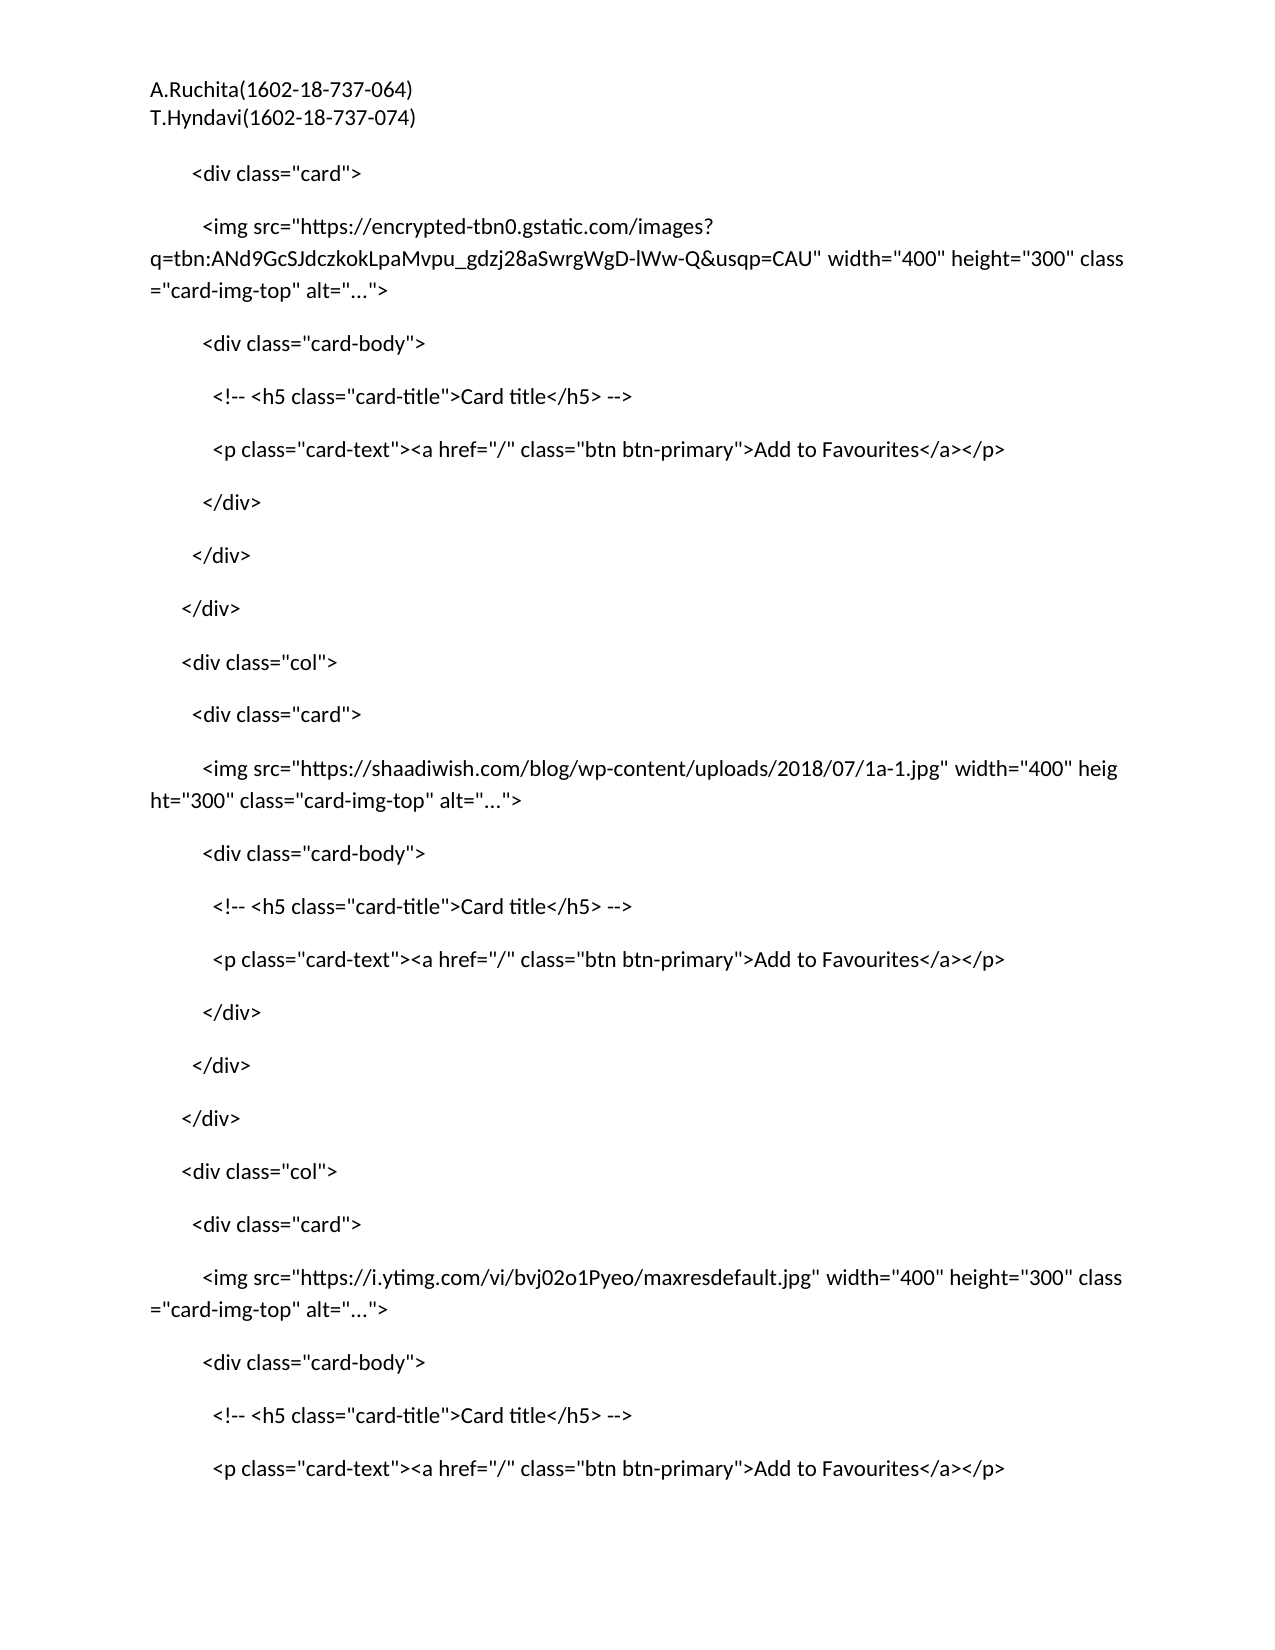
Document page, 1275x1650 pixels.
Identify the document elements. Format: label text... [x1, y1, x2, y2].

text <div class="col"> [150, 648, 1125, 676]
text <div class="card-body"> [150, 839, 1125, 867]
text <!-- <h5 class="card-title">Card title</h5> --> [150, 892, 1125, 920]
text <img src="https://i.ytimg.com/vi/bvj02o1Pyeo/maxresdefault.jpg" width="400" height="300" class="card-img-top" alt="..."> [150, 1263, 1125, 1323]
text <div class="card"> [150, 159, 1125, 187]
text </div> [150, 1051, 1125, 1079]
text <!-- <h5 class="card-title">Card title</h5> --> [150, 1401, 1125, 1429]
text </div> [150, 594, 1125, 623]
text </div> [150, 542, 1125, 569]
text <!-- <h5 class="card-title">Card title</h5> --> [150, 382, 1125, 411]
text <div class="card-body"> [150, 329, 1125, 357]
text <div class="card"> [150, 1210, 1125, 1238]
text <p class="card-text"><a href="/" class="btn btn-primary">Add to Favourites</a></p> [150, 945, 1125, 973]
text </div> [150, 1104, 1125, 1132]
text <p class="card-text"><a href="/" class="btn btn-primary">Add to Favourites</a></p> [150, 1454, 1125, 1482]
text <img src="https://encrypted-tbn0.gstatic.com/images?q=tbn:ANd9GcSJdczkokLpaMvpu_gdzj28aSwrgWgD-lWw-Q&usqp=CAU" width="400" height="300" class="card-img-top" alt="..."> [150, 212, 1125, 304]
text <div class="card"> [150, 701, 1125, 729]
text </div> [150, 998, 1125, 1026]
text <img src="https://shaadiwish.com/blog/wp-content/uploads/2018/07/1a-1.jpg" width="400" height="300" class="card-img-top" alt="..."> [150, 754, 1125, 814]
text </div> [150, 488, 1125, 517]
text <div class="card-body"> [150, 1348, 1125, 1376]
text <p class="card-text"><a href="/" class="btn btn-primary">Add to Favourites</a></p> [150, 436, 1125, 463]
text <div class="col"> [150, 1157, 1125, 1185]
